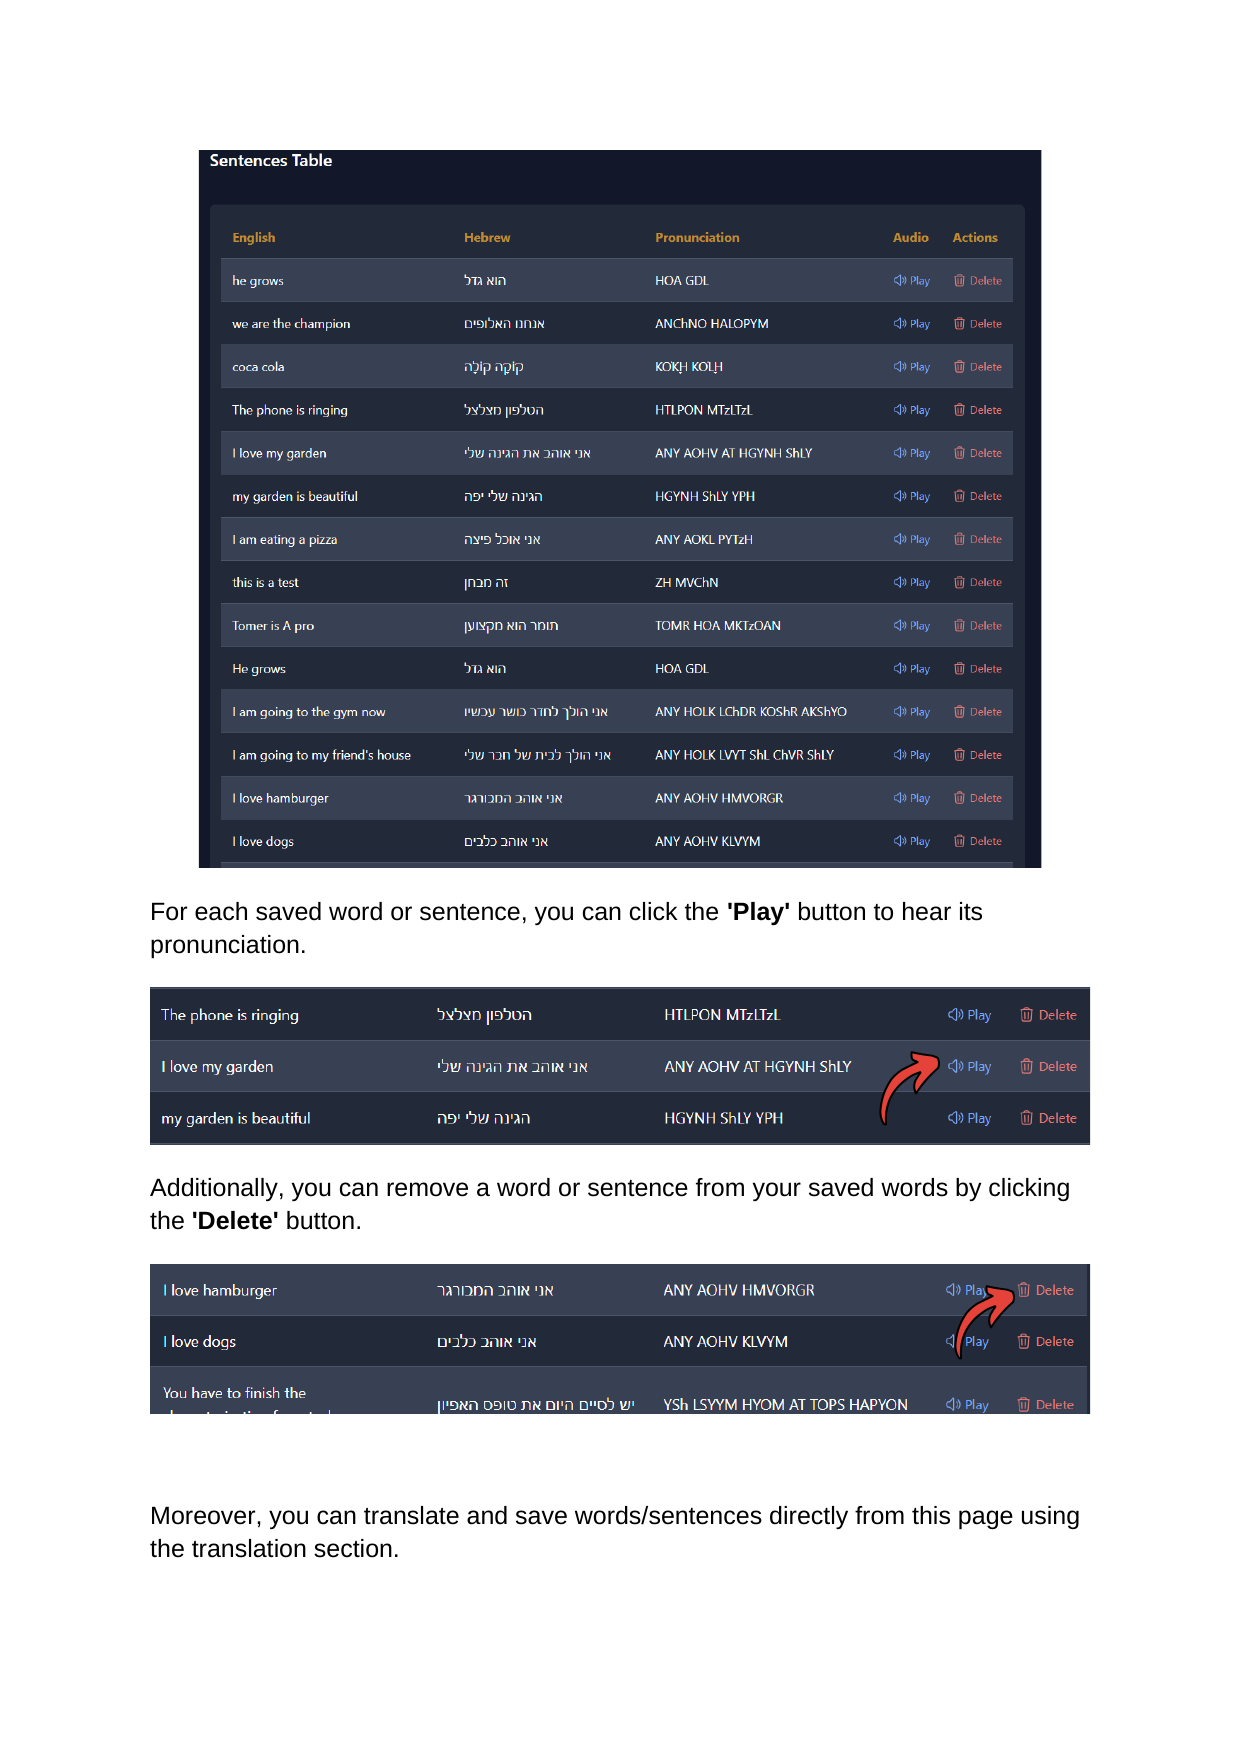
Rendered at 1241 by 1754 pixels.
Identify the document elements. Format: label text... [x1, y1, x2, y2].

text Additionally, you can remove a word or sentence from your saved words by clicking the 'Delete' button. [150, 1173, 1090, 1235]
text For each saved word or sentence, you can click the 'Play' button to hear its pronunciation. [150, 897, 1090, 959]
picture [150, 987, 1091, 1145]
picture [198, 150, 1042, 868]
text Moreover, you can translate and save words/sentences directly from this page using the translation section. [150, 1501, 1090, 1563]
picture [150, 1264, 1091, 1414]
